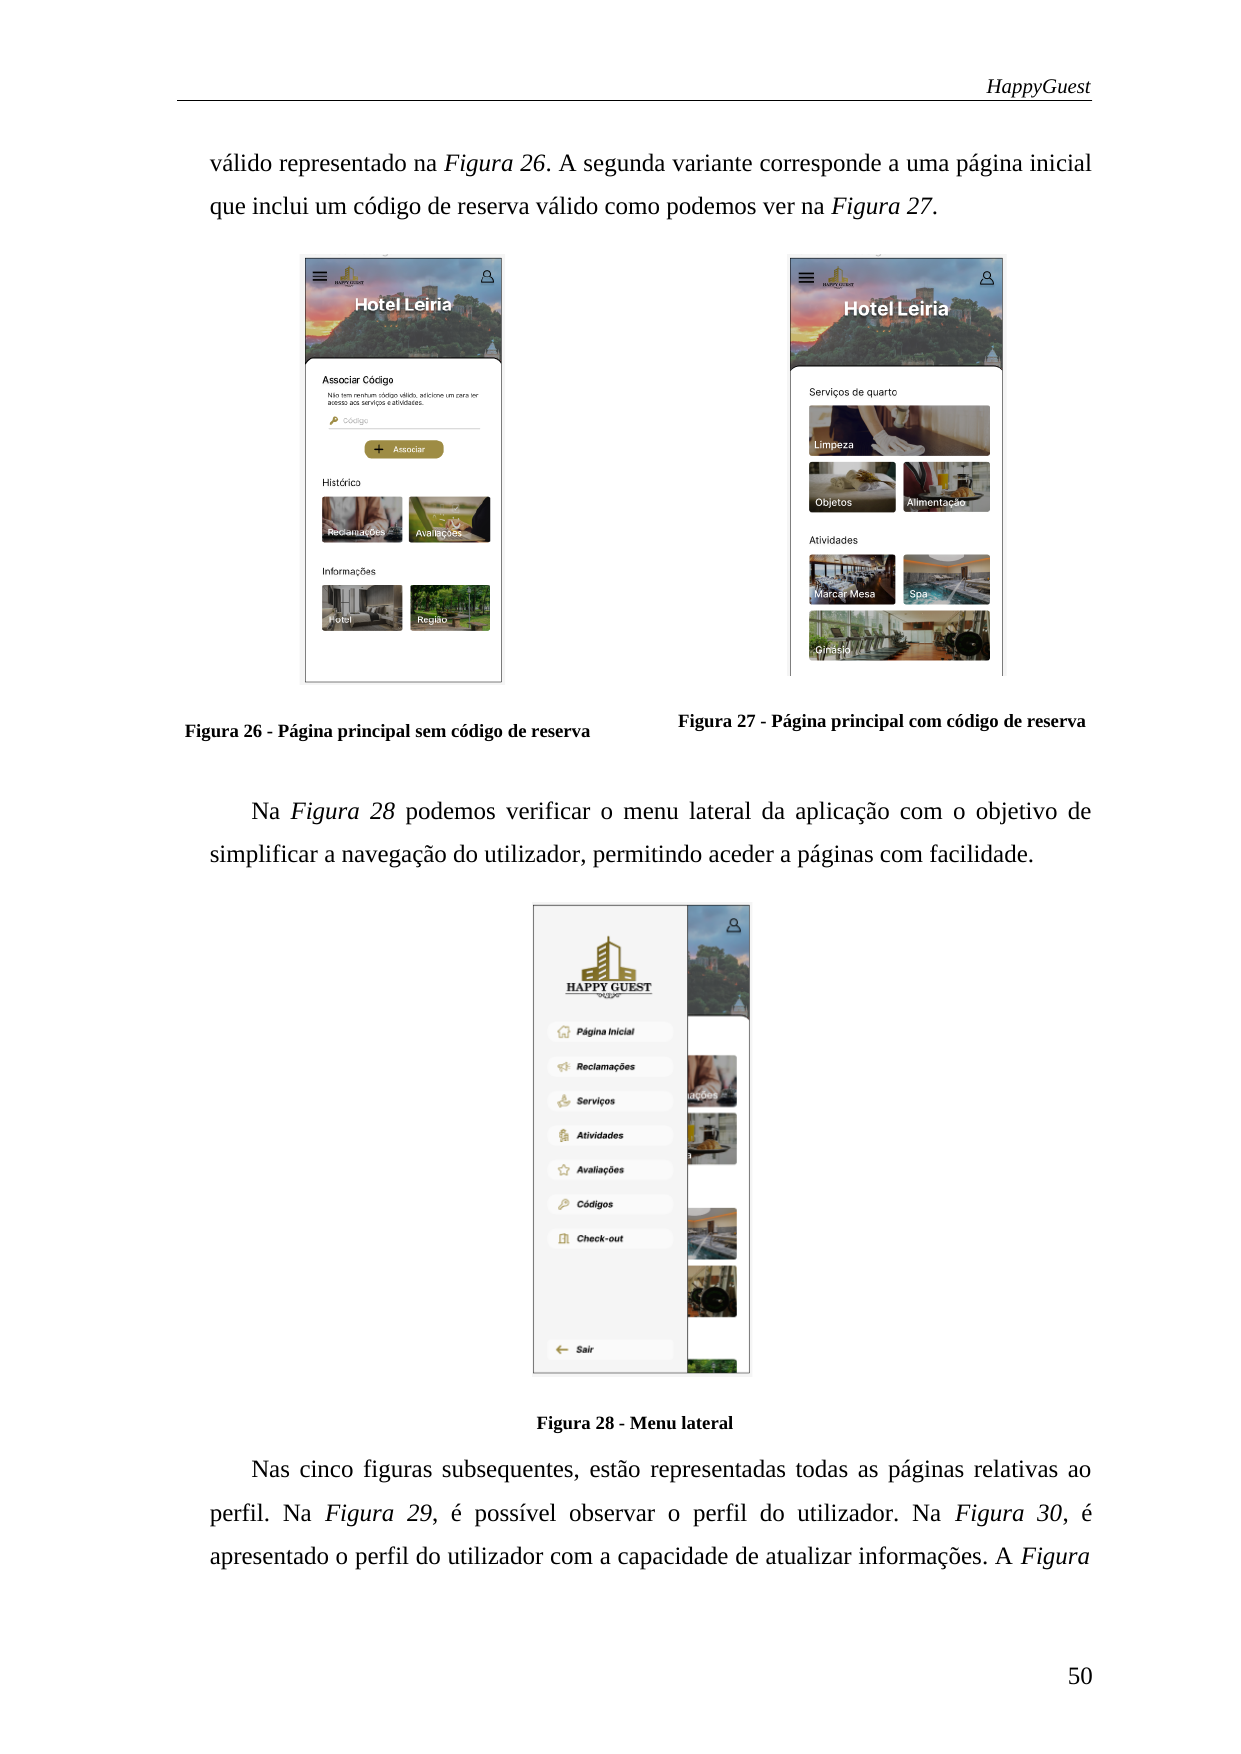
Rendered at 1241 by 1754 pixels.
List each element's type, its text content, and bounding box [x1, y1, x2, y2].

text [209, 148, 1092, 219]
text Figura 28 - Menu lateral [177, 1412, 1092, 1434]
text Figura 27 - Página principal com código de reserva [672, 710, 1092, 732]
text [209, 1454, 1092, 1569]
picture [787, 254, 1007, 676]
picture [532, 902, 753, 1377]
picture [299, 254, 506, 685]
text Na Figura 28 podemos verificar o menu lateral da aplicação com o objetivo de simplificar a navegação do utilizador, permitindo aceder a páginas com facilidade. [209, 796, 1092, 868]
text Figura 26 - Página principal sem código de reserva [177, 720, 598, 741]
